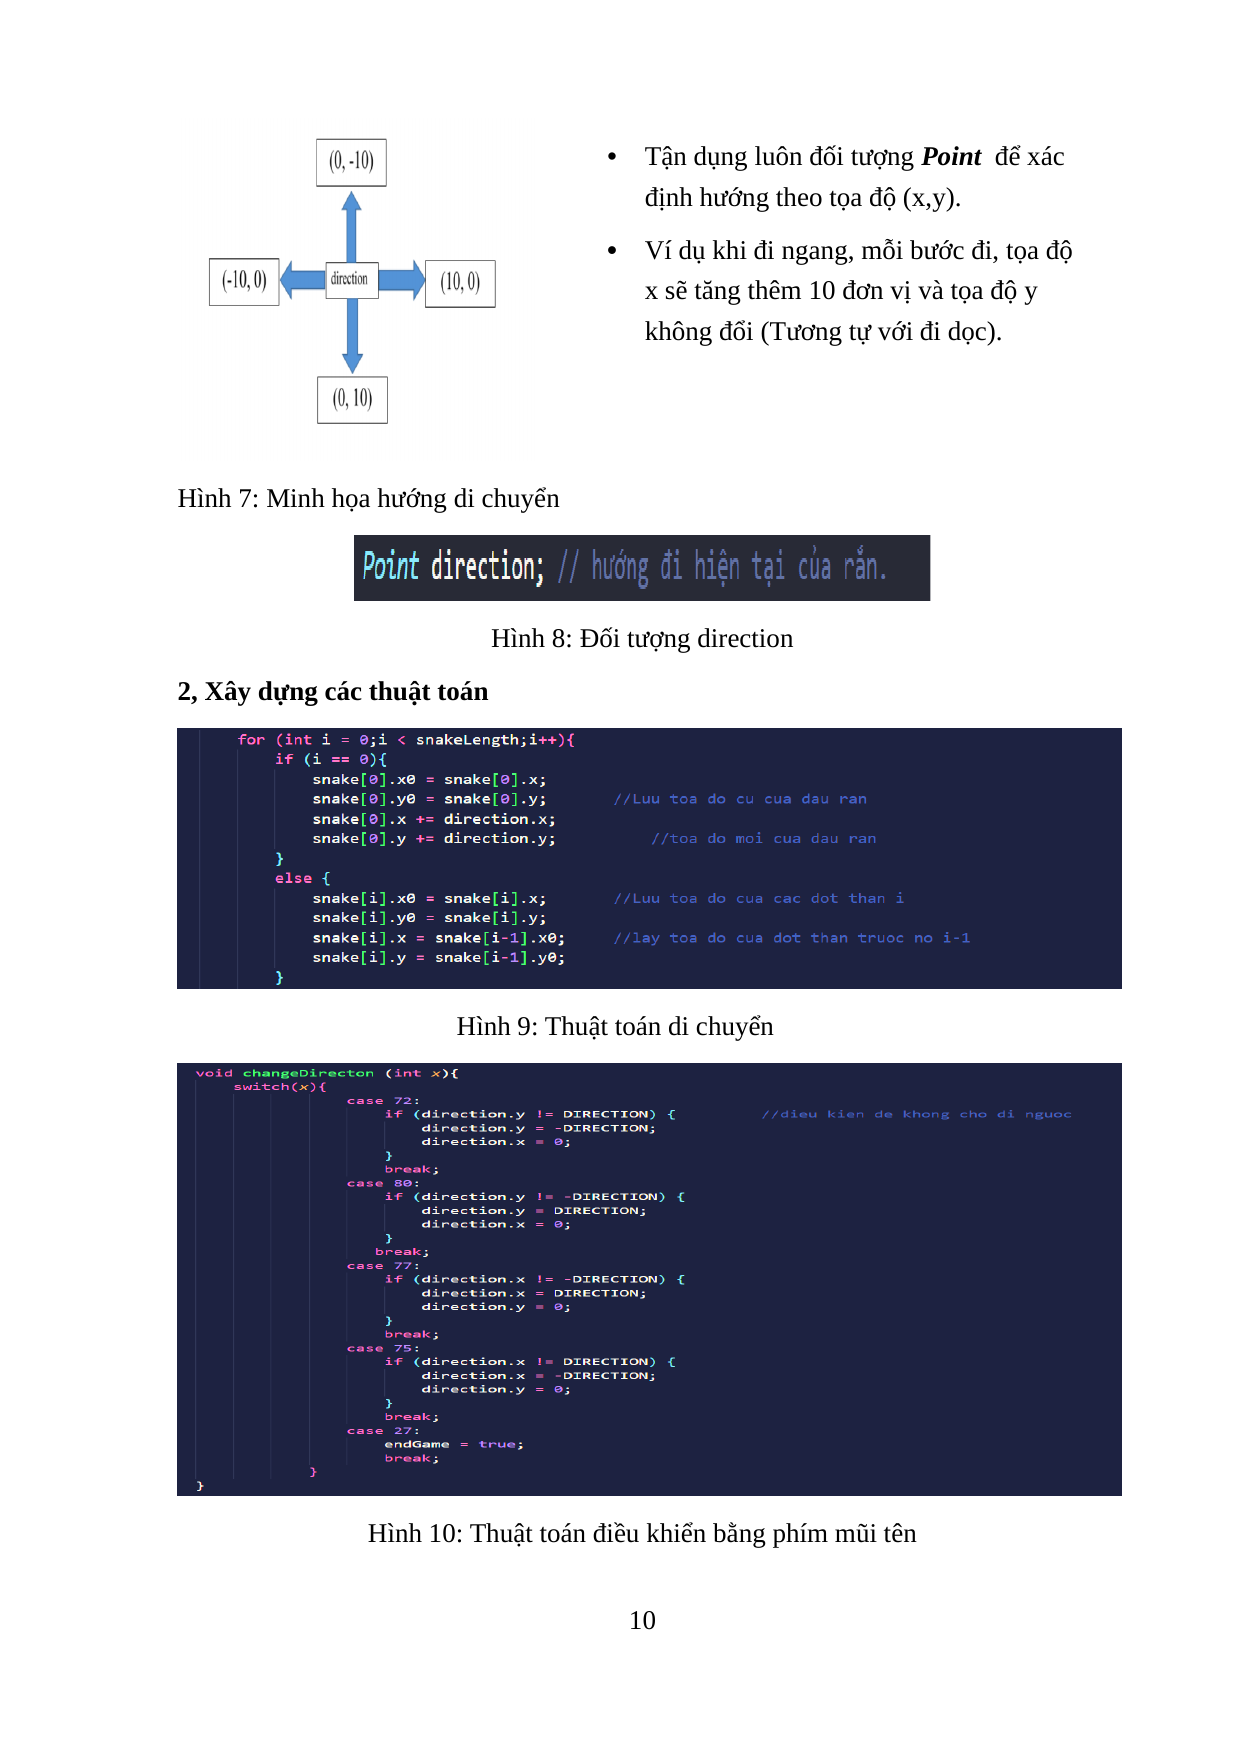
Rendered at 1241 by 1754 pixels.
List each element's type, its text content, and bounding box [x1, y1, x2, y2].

picture [177, 1063, 1122, 1496]
subtitle 2, Xây dựng các thuật toán [177, 676, 1107, 707]
text Hình 7: Minh họa hướng di chuyển [177, 482, 1107, 513]
subtitle Hình 9: Thuật toán di chuyển [177, 1011, 1053, 1042]
picture [354, 535, 931, 601]
picture [177, 728, 1122, 989]
picture [178, 118, 535, 461]
text Hình 10: Thuật toán điều khiển bằng phím mũi tên [177, 1517, 1107, 1548]
text Hình 8: Đối tượng direction [177, 623, 1107, 654]
